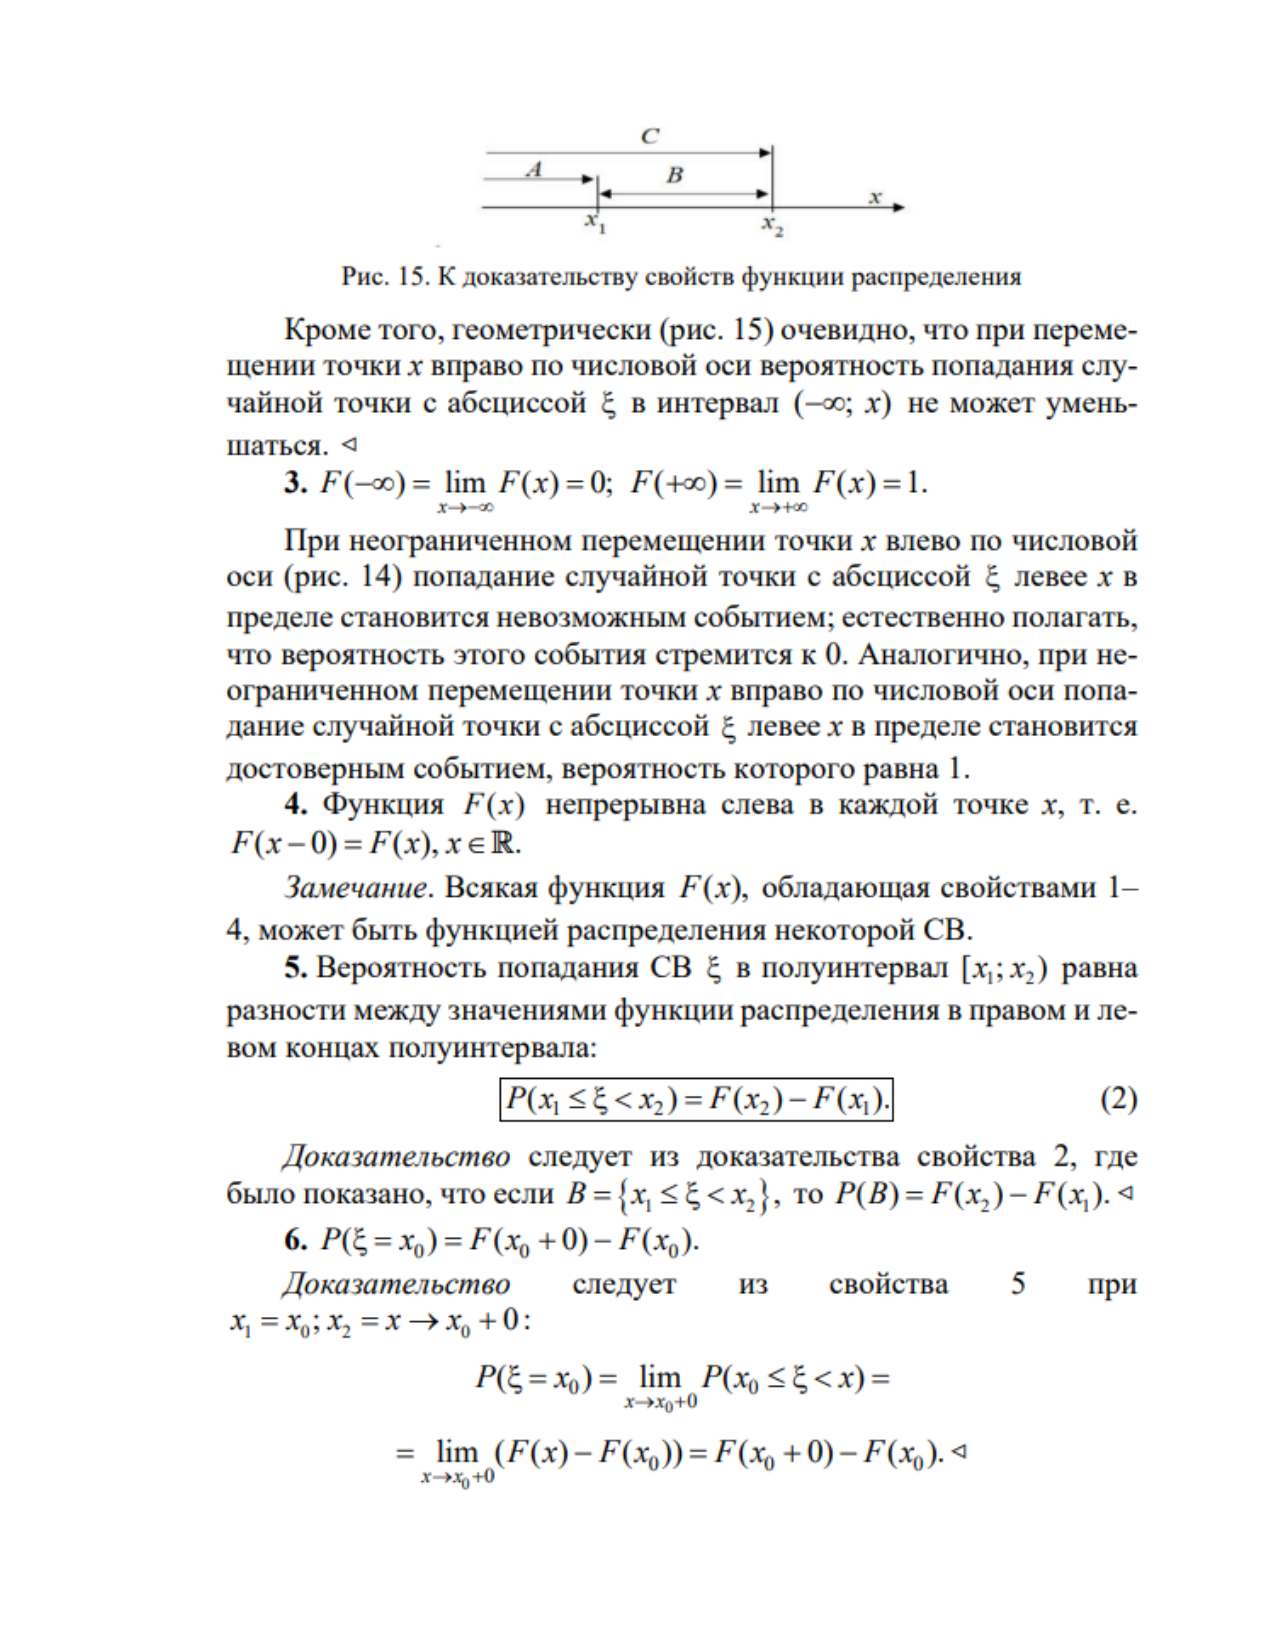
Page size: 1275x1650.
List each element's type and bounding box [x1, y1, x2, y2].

picture [215, 118, 1149, 1498]
